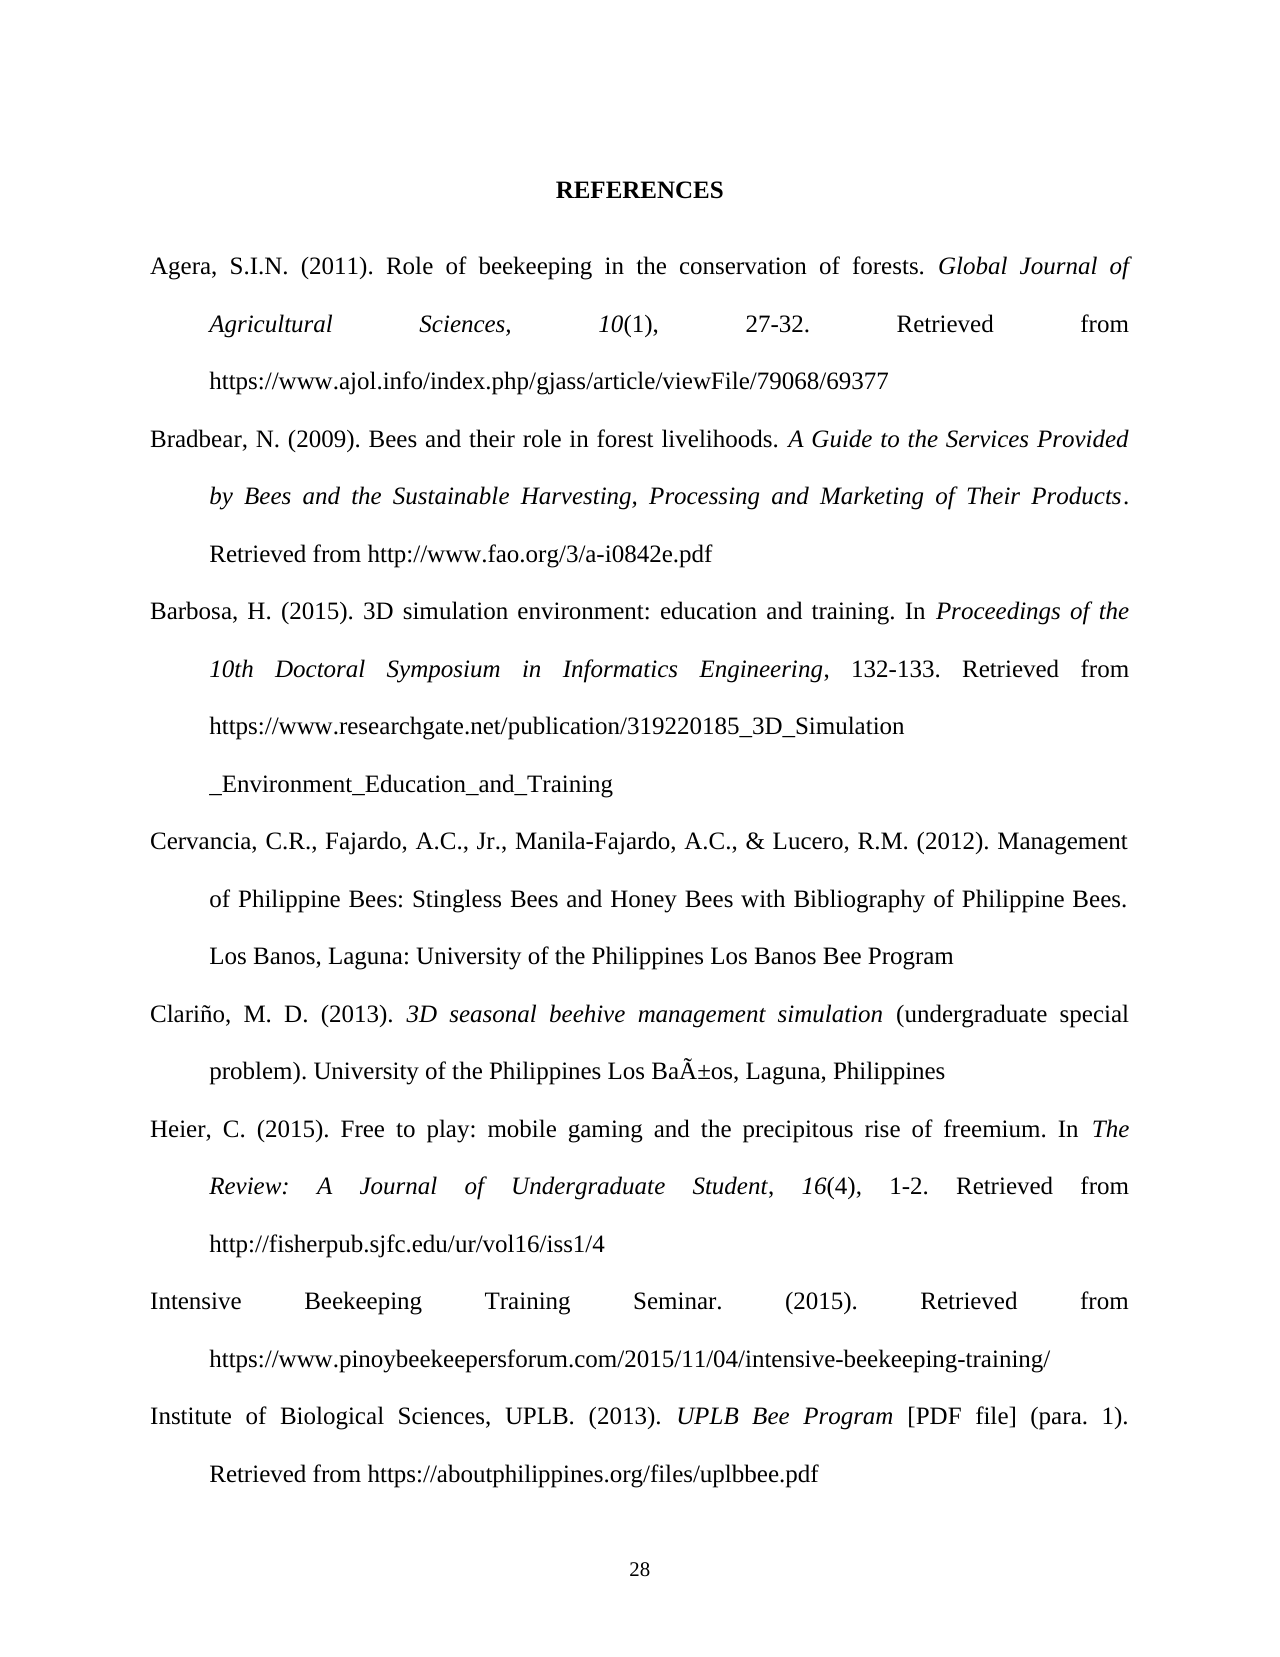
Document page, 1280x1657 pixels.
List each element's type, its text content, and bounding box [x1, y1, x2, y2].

text Cervancia, C.R., Fajardo, A.C., Jr., Manila-Fajardo, A.C., & Lucero, R.M. (2012). Management of Philippine Bees: Stingless Bees and Honey Bees with Bibliography of Philippine Bees. Los Banos, Laguna: University of the Philippines Los Banos Bee Program [150, 826, 1129, 970]
text Bradbear, N. (2009). Bees and their role in forest livelihoods. A Guide to the Services Provided by Bees and the Sustainable Harvesting, Processing and Marketing of Their Products. Retrieved from http://www.fao.org/3/a-i0842e.pdf [150, 424, 1129, 567]
text Agera, S.I.N. (2011). Role of beekeeping in the conservation of forests. Global Journal of Agricultural Sciences, 10(1), 27-32. Retrieved from https://www.ajol.info/index.php/gjass/article/viewFile/79068/69377 [150, 251, 1129, 395]
text Barbosa, H. (2015). 3D simulation environment: education and training. In Proceedings of the 10th Doctoral Symposium in Informatics Engineering, 132-133. Retrieved from https://www.researchgate.net/publication/319220185_3D_Simulation _Environment_Education_and_Training [150, 596, 1129, 797]
text Intensive Beekeeping Training Seminar. (2015). Retrieved from https://www.pinoybeekeepersforum.com/2015/11/04/intensive-beekeeping-training/ [150, 1286, 1129, 1372]
text Clariño, M. D. (2013). 3D seasonal beehive management simulation (undergraduate special problem). University of the Philippines Los BaÃ±os, Laguna, Philippines [150, 999, 1129, 1085]
subtitle REFERENCES [150, 175, 1129, 204]
text Institute of Biological Sciences, UPLB. (2013). UPLB Bee Program [PDF file] (para. 1). Retrieved from https://aboutphilippines.org/files/uplbbee.pdf [150, 1401, 1129, 1487]
text Heier, C. (2015). Free to play: mobile gaming and the precipitous rise of freemium. In The Review: A Journal of Undergraduate Student, 16(4), 1-2. Retrieved from http://fisherpub.sjfc.edu/ur/vol16/iss1/4 [150, 1114, 1129, 1257]
